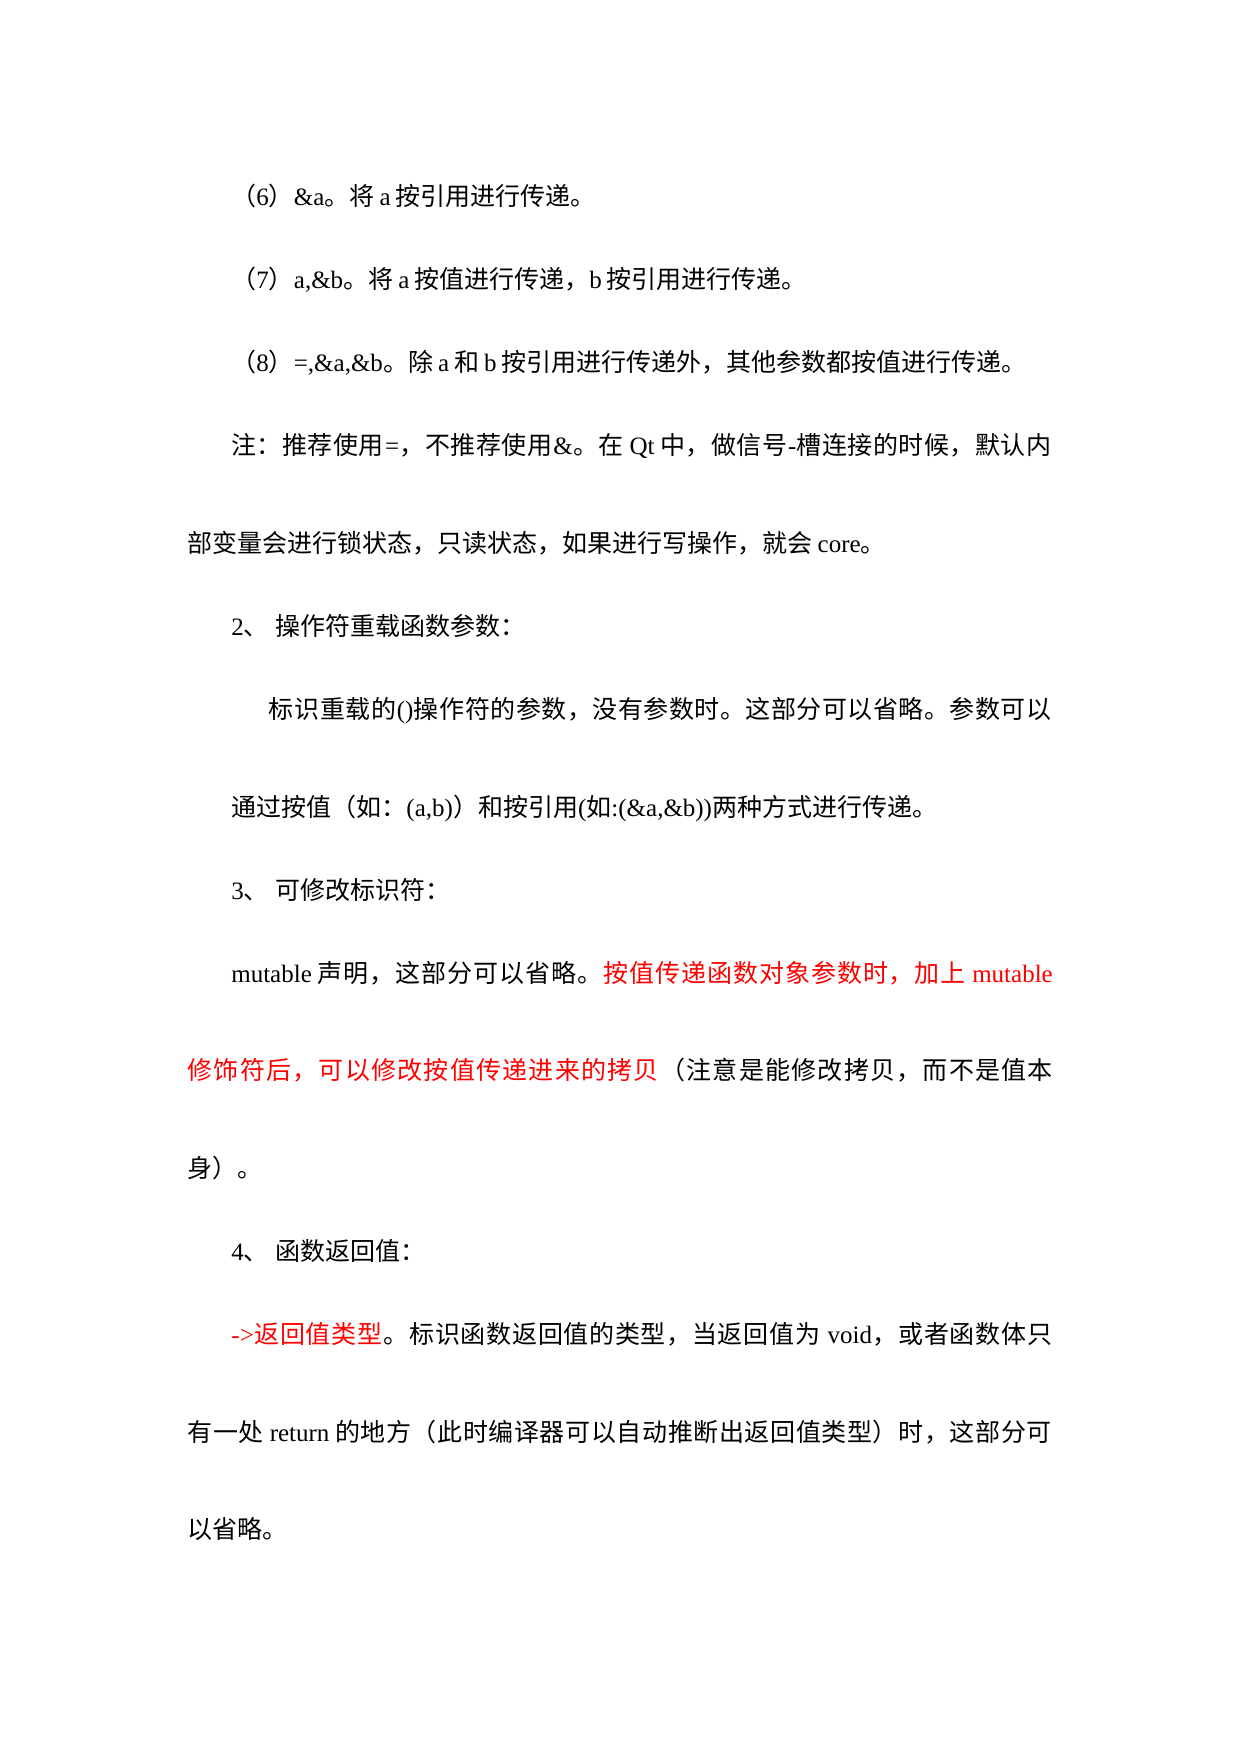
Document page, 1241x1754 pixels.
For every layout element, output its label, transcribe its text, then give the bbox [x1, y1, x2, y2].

text 标识重载的()操作符的参数，没有参数时。这部分可以省略。参数可以通过按值（如：(a,b)）和按引用(如:(&a,&b))两种方式进行传递。 [231, 675, 1053, 838]
text ->返回值类型。标识函数返回值的类型，当返回值为void，或者函数体只有一处return的地方（此时编译器可以自动推断出返回值类型）时，这部分可以省略。 [187, 1300, 1053, 1560]
text mutable声明，这部分可以省略。按值传递函数对象参数时，加上mutable修饰符后，可以修改按值传递进来的拷贝（注意是能修改拷贝，而不是值本身）。 [187, 939, 1053, 1199]
list （8）=,&a,&b。除a和b按引用进行传递外，其他参数都按值进行传递。 [231, 328, 1053, 393]
text （7）a,&b。将a按值进行传递，b按引用进行传递。 [187, 245, 1053, 310]
list 函数返回值： [231, 1217, 1053, 1282]
text 注：推荐使用=，不推荐使用&。在Qt中，做信号-槽连接的时候，默认内部变量会进行锁状态，只读状态，如果进行写操作，就会core。 [187, 411, 1053, 574]
list 可修改标识符： [231, 856, 1053, 921]
text （6）&a。将a按引用进行传递。 [187, 162, 1053, 227]
list 操作符重载函数参数： [231, 592, 1053, 657]
